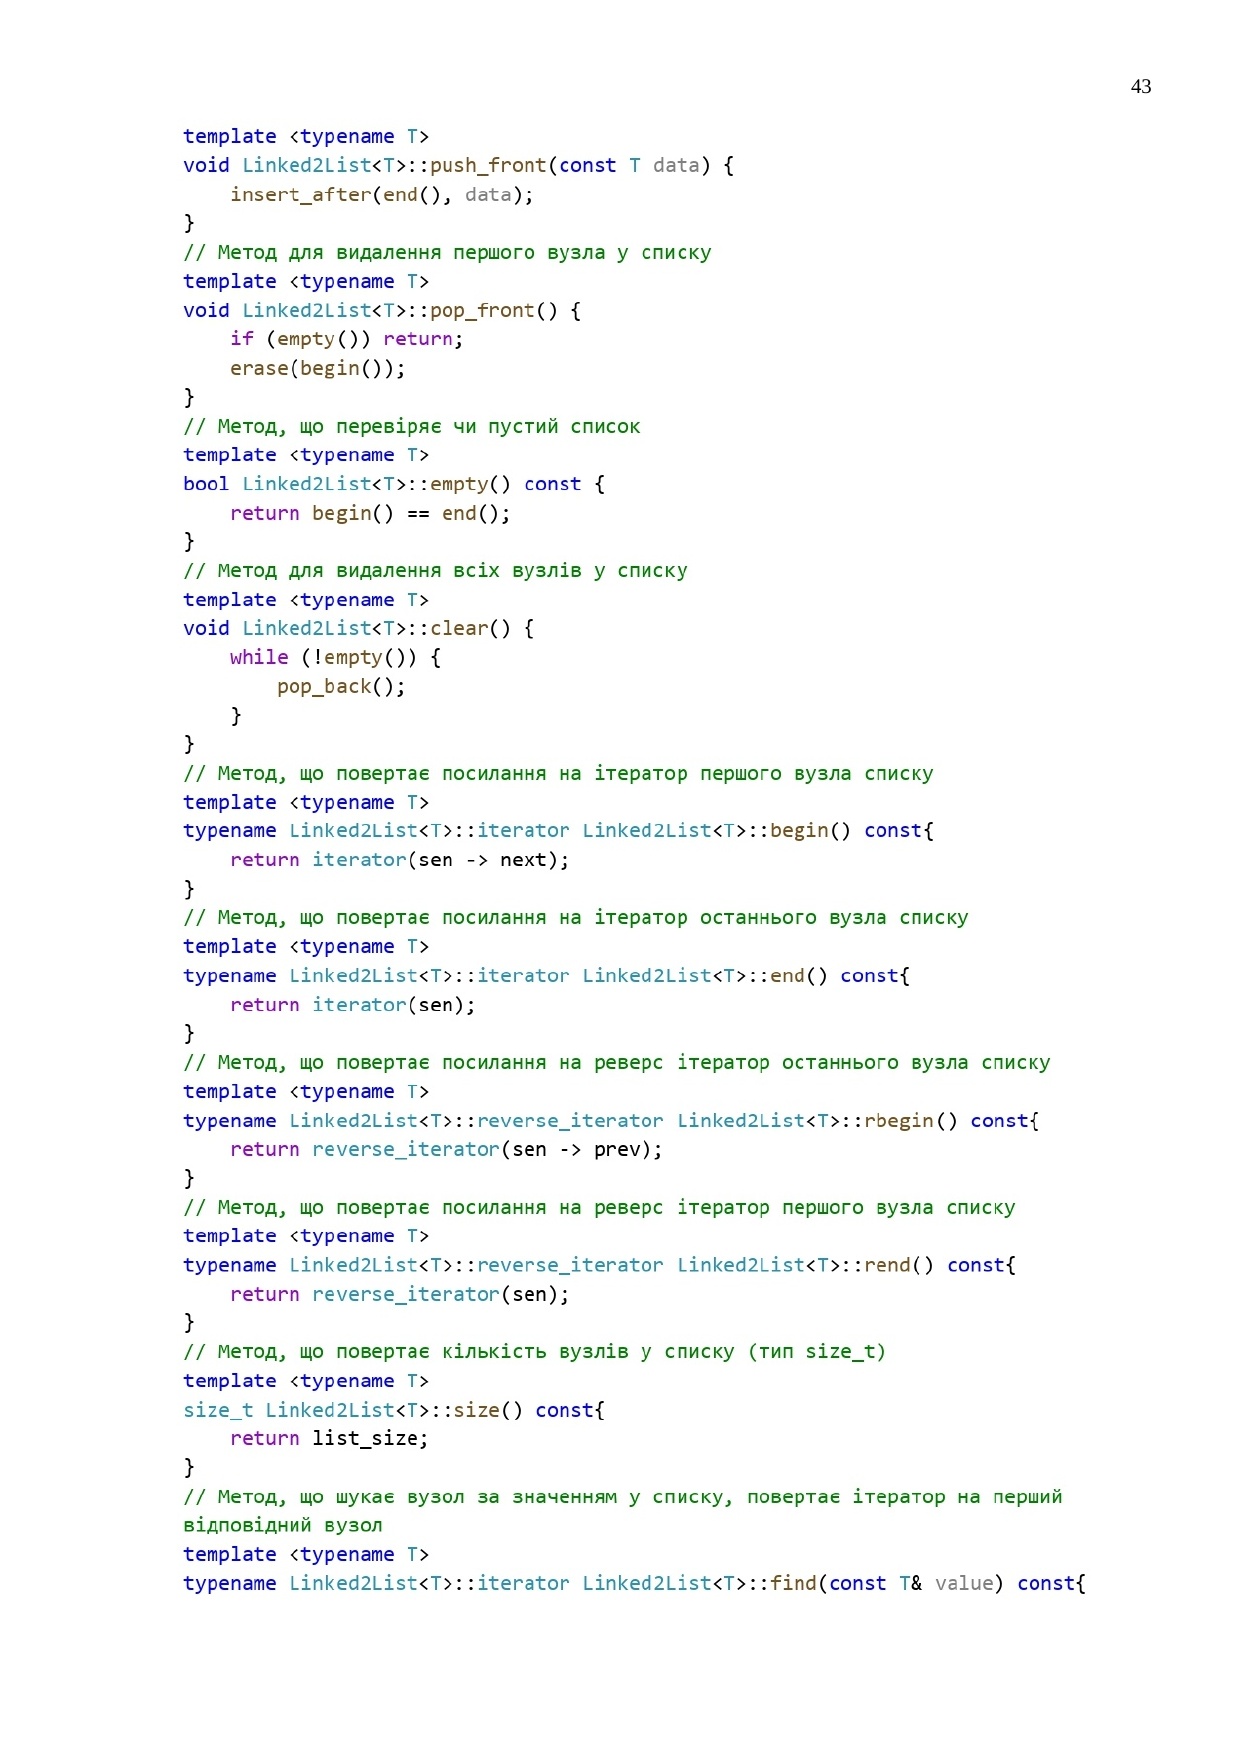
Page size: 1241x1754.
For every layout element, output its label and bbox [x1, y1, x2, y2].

picture [177, 118, 1152, 1606]
